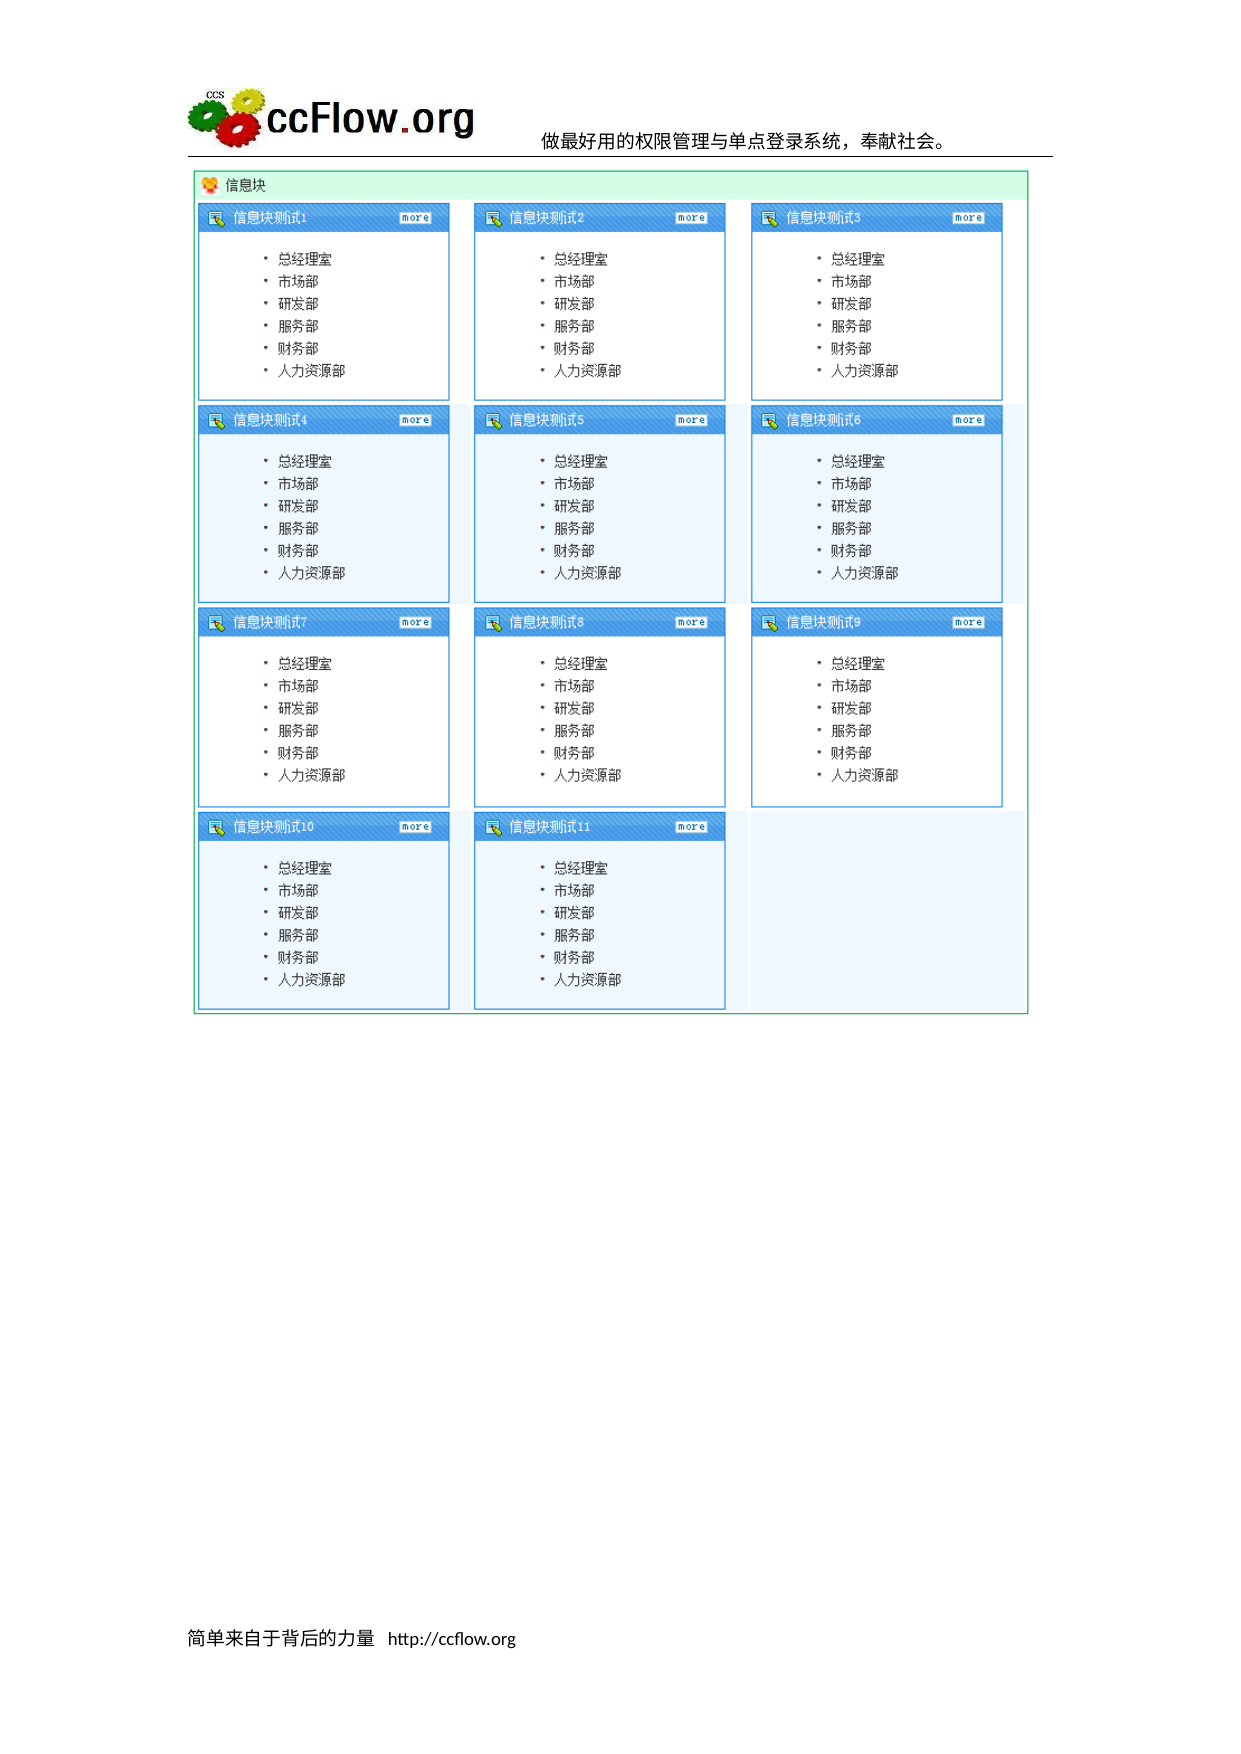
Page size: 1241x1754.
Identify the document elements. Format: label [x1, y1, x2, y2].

picture [187, 88, 478, 149]
picture [187, 165, 1053, 1031]
